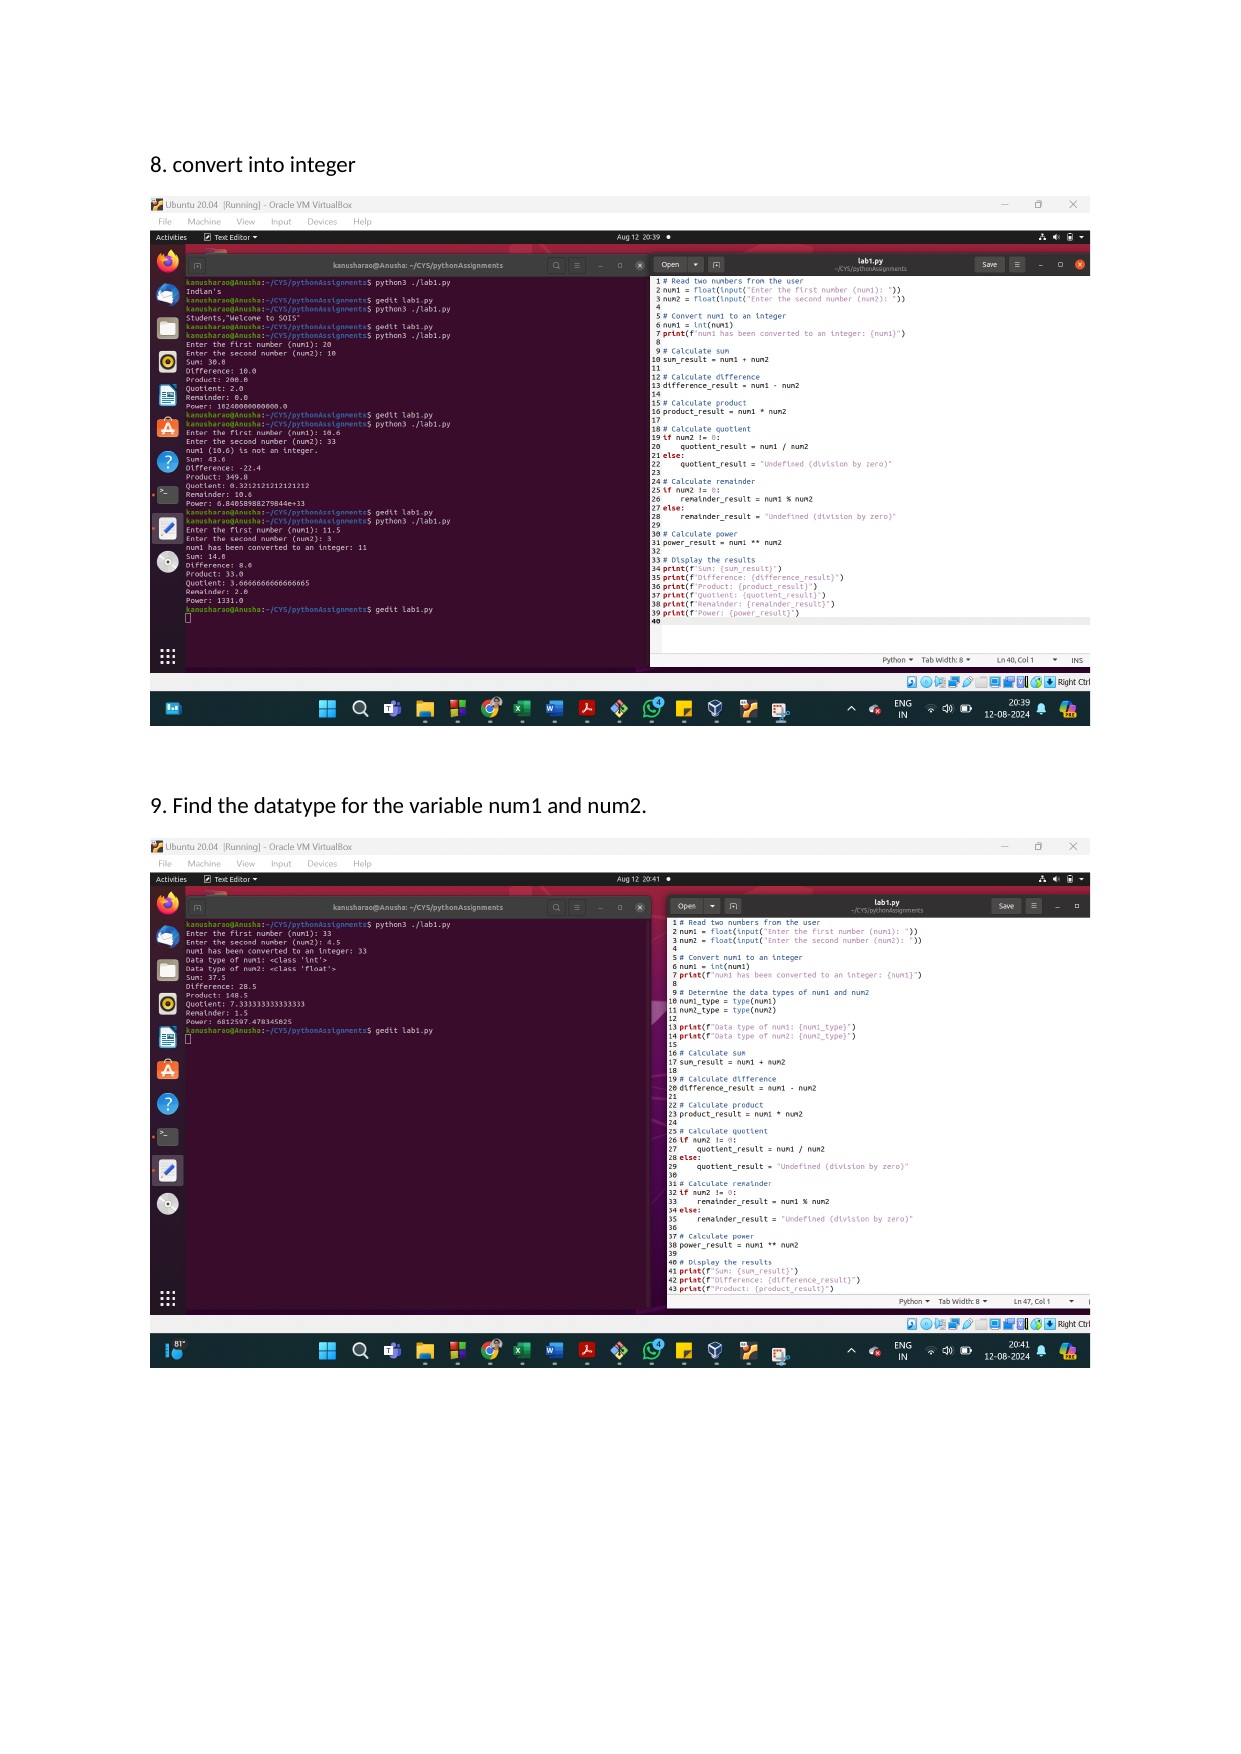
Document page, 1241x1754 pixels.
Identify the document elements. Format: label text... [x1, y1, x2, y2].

text 8. convert into integer [150, 150, 1090, 178]
text 9. Find the datatype for the variable num1 and num2. [150, 791, 1090, 819]
picture [150, 196, 1091, 726]
picture [150, 838, 1091, 1368]
